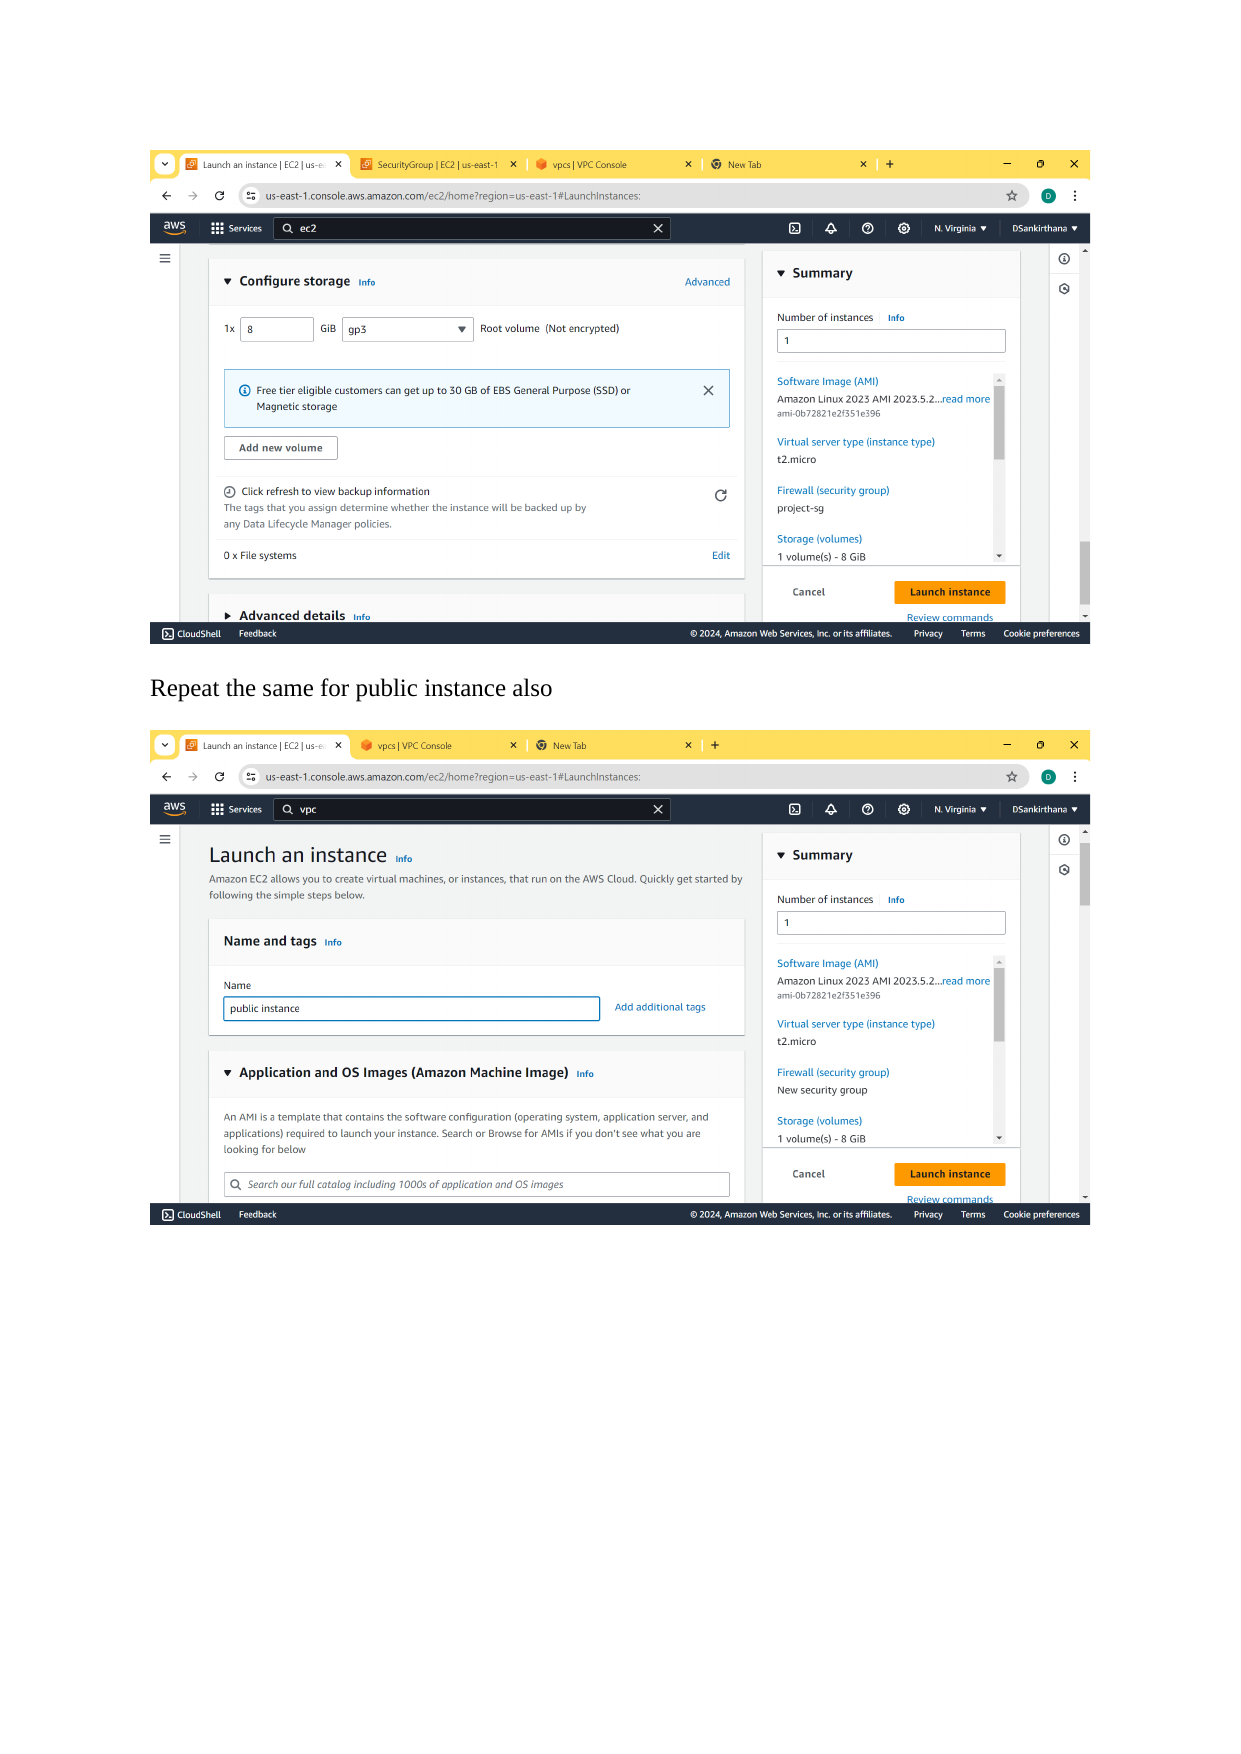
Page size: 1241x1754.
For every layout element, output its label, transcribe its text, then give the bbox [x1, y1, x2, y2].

text Repeat the same for public instance also [150, 673, 1090, 702]
picture [150, 730, 1091, 1225]
picture [150, 150, 1091, 644]
